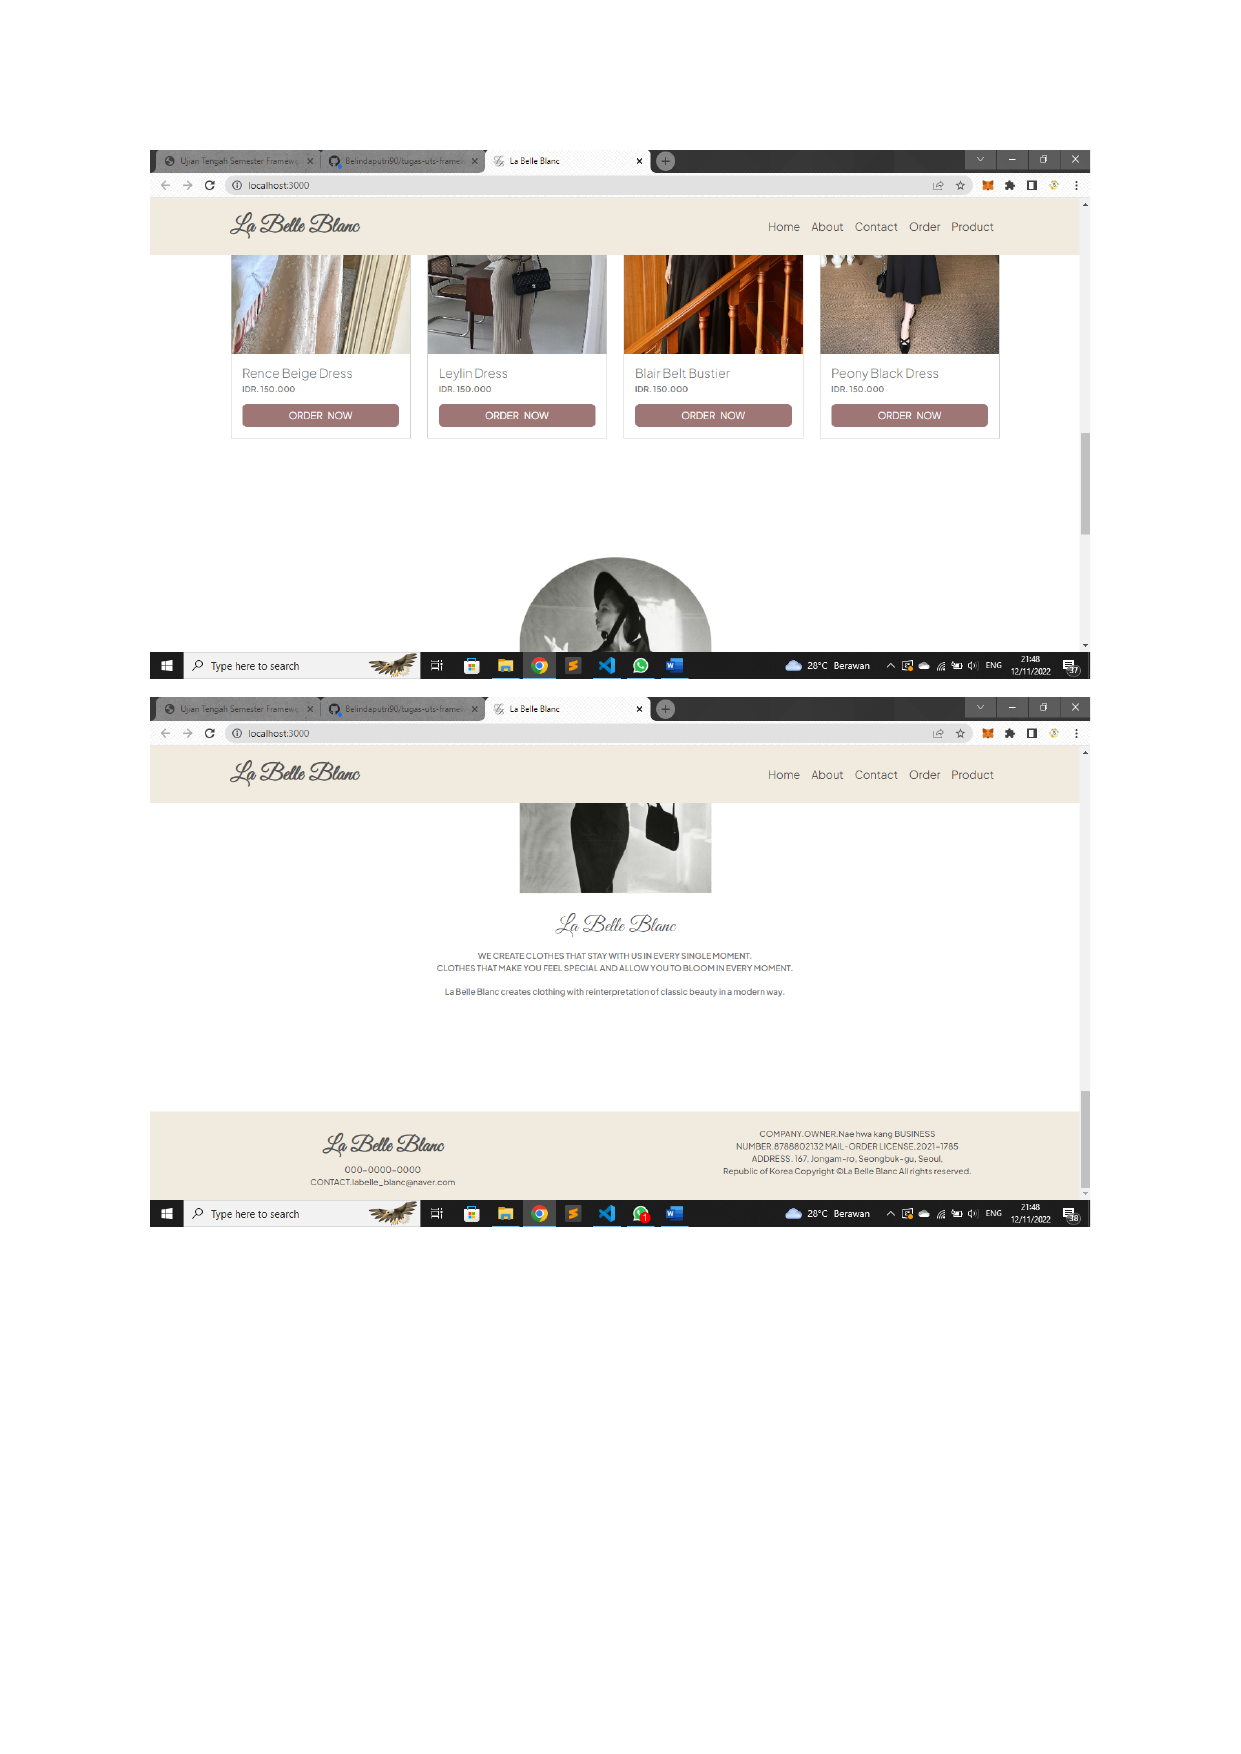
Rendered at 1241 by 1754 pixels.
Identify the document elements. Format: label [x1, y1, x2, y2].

picture [150, 697, 1091, 1227]
picture [150, 150, 1091, 679]
